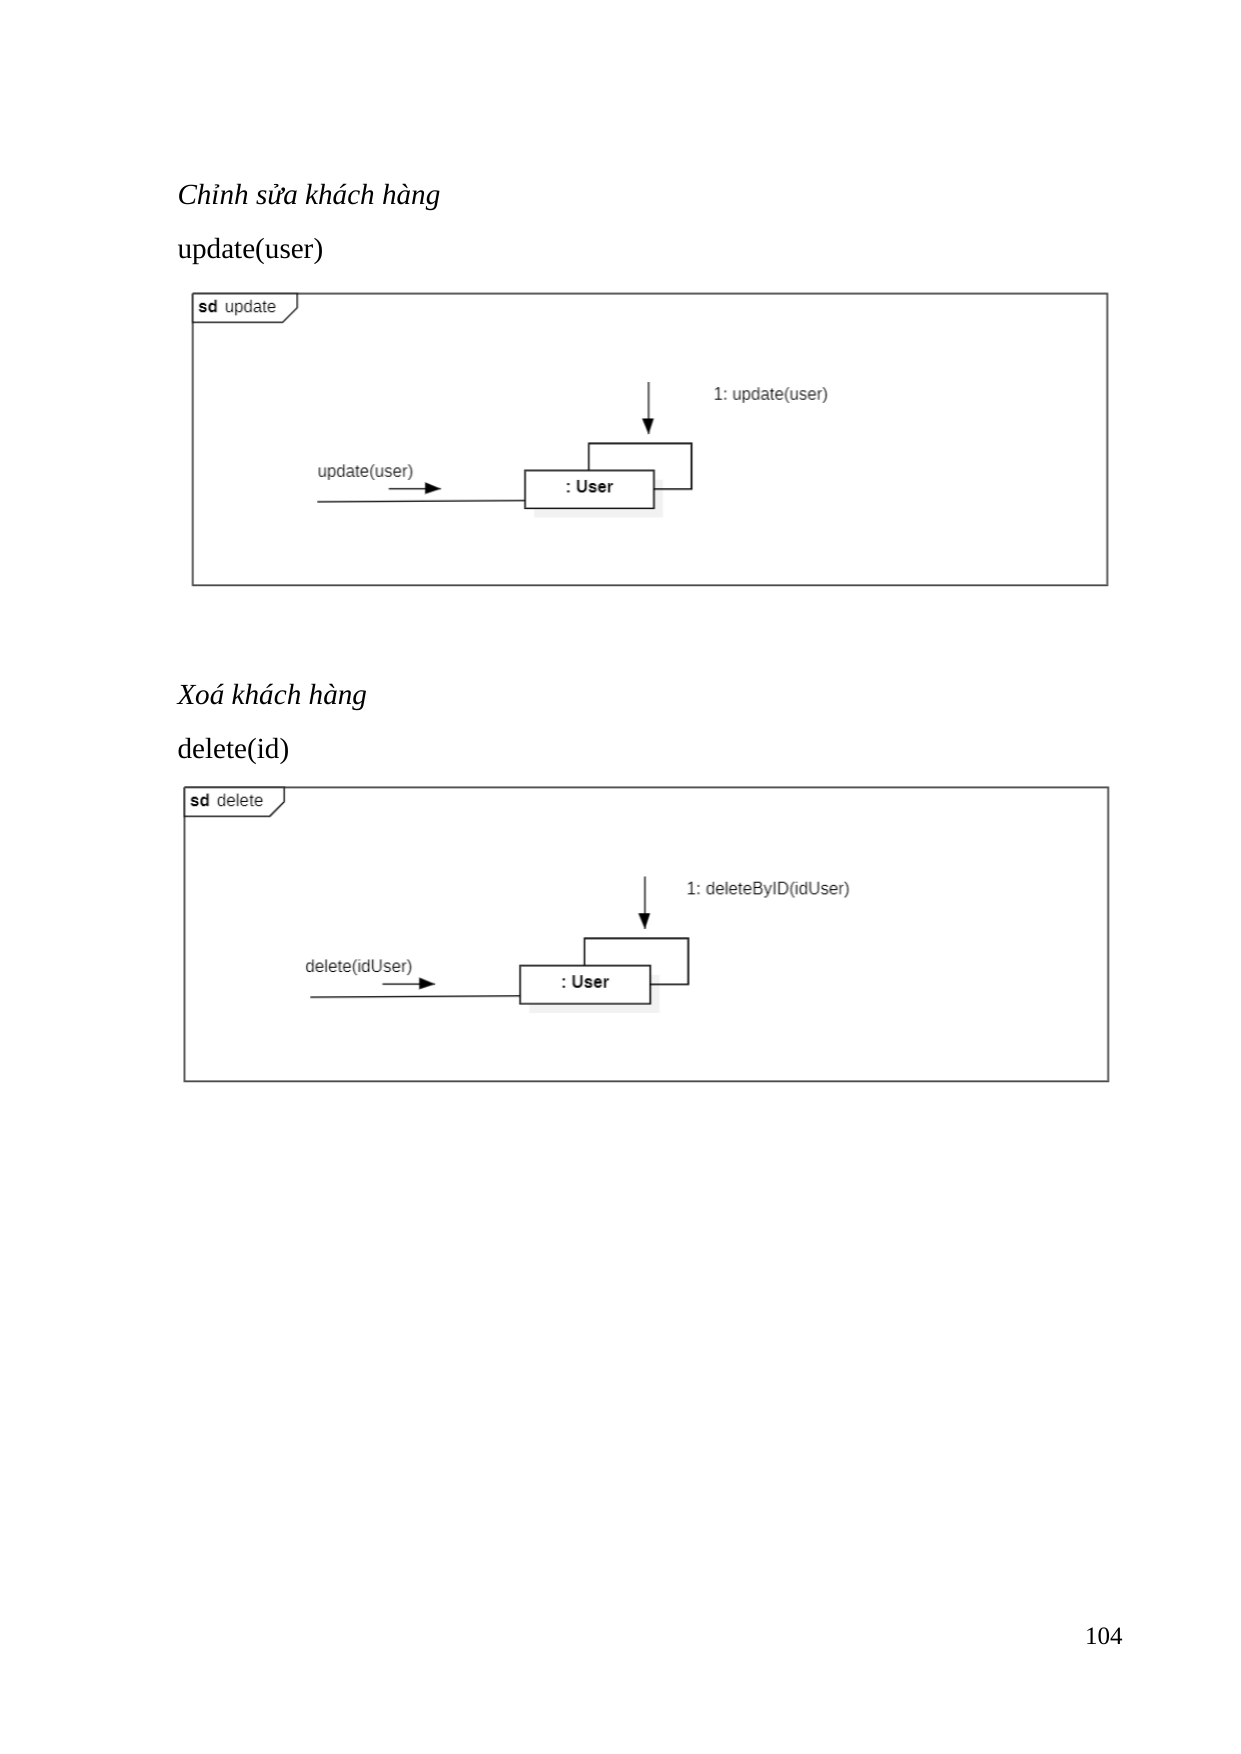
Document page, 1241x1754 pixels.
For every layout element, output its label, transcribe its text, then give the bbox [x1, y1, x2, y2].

picture [177, 282, 1123, 606]
subtitle delete(id) [177, 731, 1122, 765]
picture [177, 781, 1123, 1098]
subtitle Xoá khách hàng [177, 677, 1122, 710]
subtitle update(user) [177, 232, 1122, 265]
subtitle Chỉnh sửa khách hàng [177, 177, 1122, 211]
